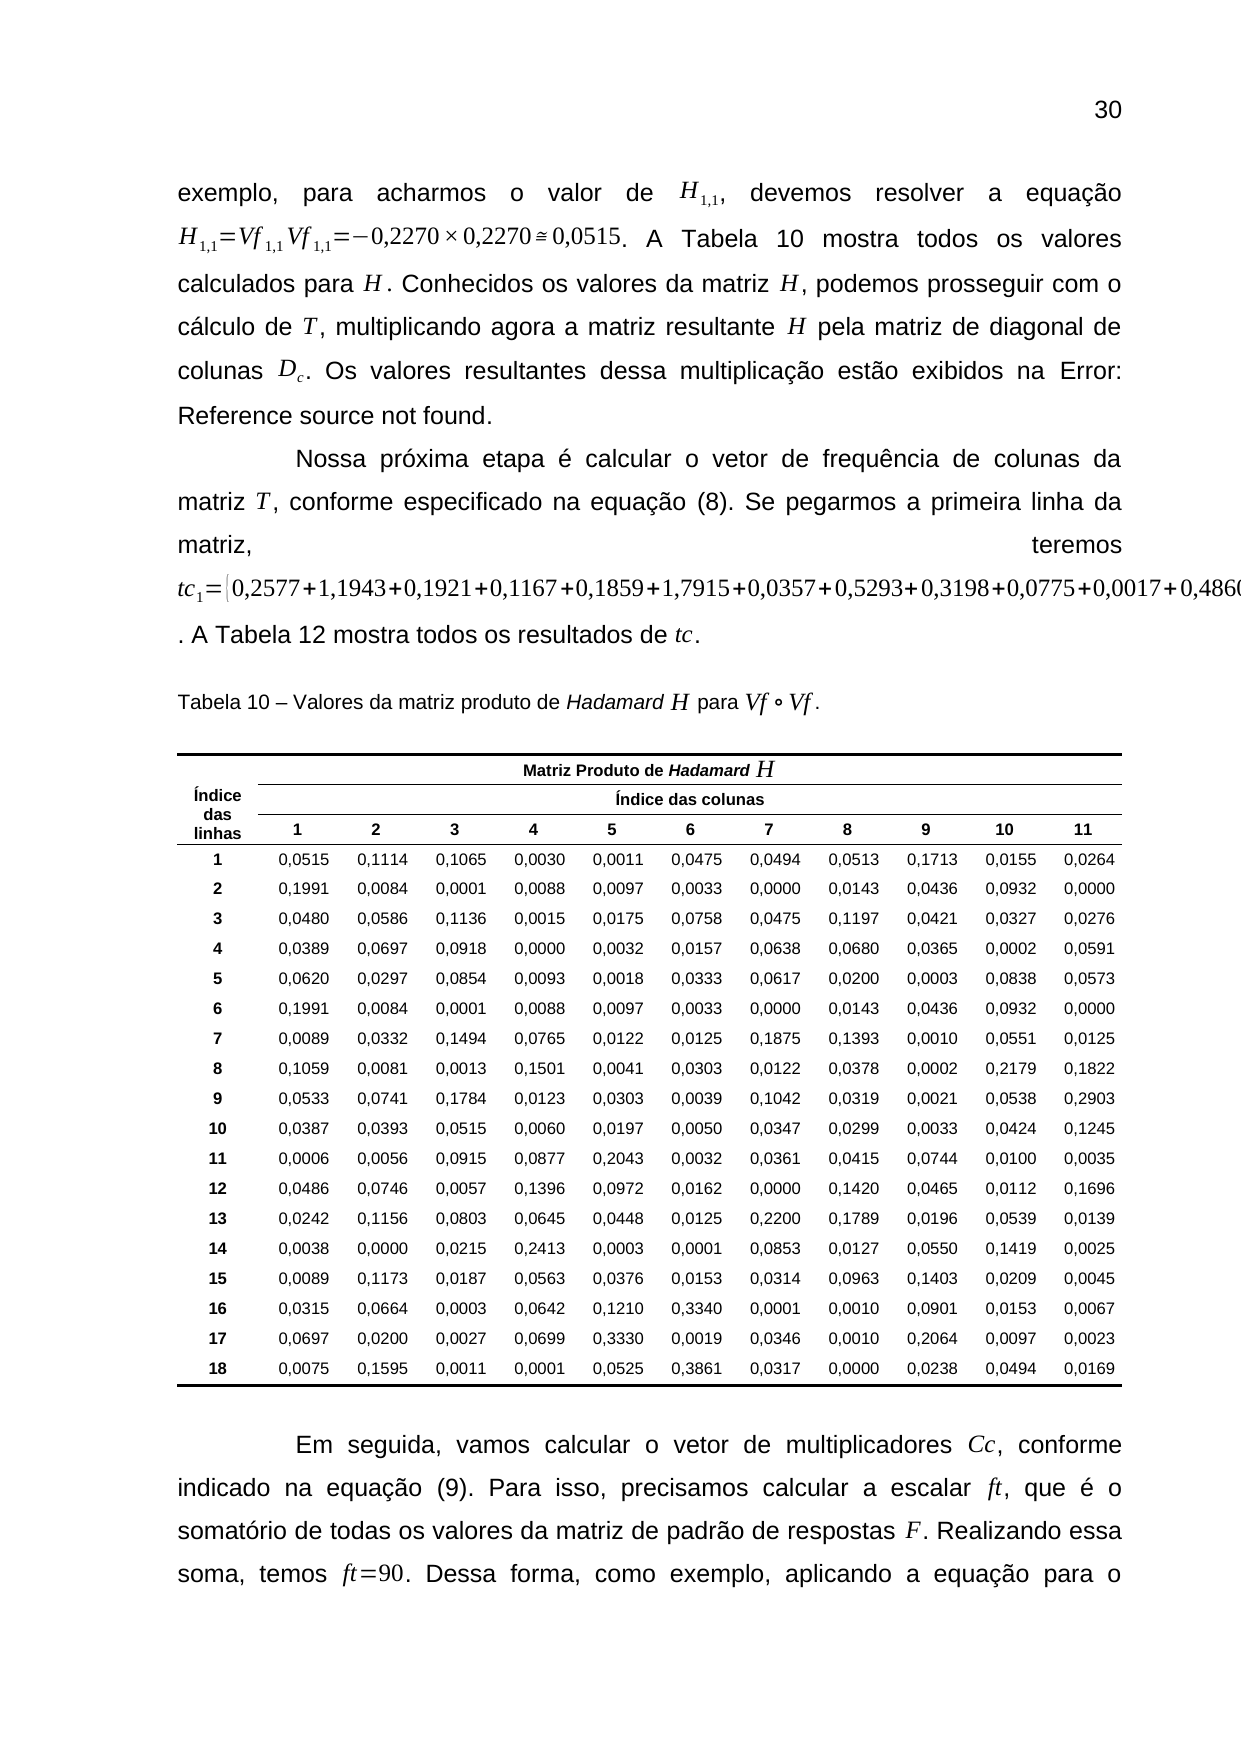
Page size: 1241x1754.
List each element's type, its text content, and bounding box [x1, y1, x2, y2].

text Nossa próxima etapa é calcular o vetor de frequência de colunas da matriz , conforme especificado na equação (8). Se pegarmos a primeira linha da matriz, teremos . A Tabela 12 mostra todos os resultados de . [177, 444, 1122, 649]
table_cell 0,0000 [494, 934, 572, 964]
table_cell 0,0033 [651, 874, 729, 904]
table_cell 0,1789 [808, 1204, 887, 1234]
table_cell 0,0297 [337, 964, 415, 994]
table_cell 0,0314 [729, 1264, 808, 1294]
table_cell 0,0387 [258, 1114, 337, 1144]
table_cell 0,0035 [1044, 1144, 1122, 1174]
table_cell 0,0162 [651, 1174, 729, 1204]
table_cell 0,0347 [729, 1114, 808, 1144]
table_cell 0,0645 [494, 1204, 572, 1234]
table_cell 0,0081 [337, 1054, 415, 1084]
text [177, 177, 1122, 429]
table_cell 0,0143 [808, 994, 887, 1024]
table_cell 2 [177, 874, 258, 904]
table_cell 0,0010 [887, 1024, 965, 1054]
table_cell 0,1403 [887, 1264, 965, 1294]
table_cell 0,0139 [1044, 1204, 1122, 1234]
table_cell 2 [337, 815, 415, 844]
table_cell 0,0680 [808, 934, 887, 964]
table_cell 0,0303 [651, 1054, 729, 1084]
table_cell 0,0242 [258, 1204, 337, 1234]
table_cell 0,0003 [415, 1294, 494, 1324]
table_cell 0,0056 [337, 1144, 415, 1174]
table_cell 0,0838 [965, 964, 1044, 994]
table_cell 0,0002 [887, 1054, 965, 1084]
table_cell 0,0001 [415, 874, 494, 904]
table_cell 0,0877 [494, 1144, 572, 1174]
table_cell 0,0010 [808, 1294, 887, 1324]
table_cell 0,0001 [415, 994, 494, 1024]
table_cell 0,0932 [965, 874, 1044, 904]
table_cell 0,1696 [1044, 1174, 1122, 1204]
table_cell 0,0465 [887, 1174, 965, 1204]
table_cell 0,0915 [415, 1144, 494, 1174]
table_cell 0,0486 [258, 1174, 337, 1204]
table_cell Índice das colunas [258, 785, 1122, 814]
table_cell 0,1501 [494, 1054, 572, 1084]
table_cell 0,1420 [808, 1174, 887, 1204]
table_cell 0,0378 [808, 1054, 887, 1084]
table_cell 0,0765 [494, 1024, 572, 1054]
table_cell 0,0000 [337, 1234, 415, 1264]
table_cell 0,0424 [965, 1114, 1044, 1144]
table_cell 0,1991 [258, 994, 337, 1024]
table_cell 0,0153 [965, 1294, 1044, 1324]
table_cell 0,0586 [337, 904, 415, 934]
table_header Matriz Produto de Hadamard [177, 756, 1122, 784]
table_cell 17 [177, 1324, 258, 1354]
table_cell 0,0539 [965, 1204, 1044, 1234]
table_cell 0,0515 [258, 845, 337, 874]
table_cell 18 [177, 1354, 258, 1384]
table_cell 0,0853 [729, 1234, 808, 1264]
table_cell 0,0664 [337, 1294, 415, 1324]
table_cell 16 [177, 1294, 258, 1324]
table_cell 0,0122 [572, 1024, 651, 1054]
table_cell 0,0415 [808, 1144, 887, 1174]
table_cell 0,0003 [572, 1234, 651, 1264]
table_cell 6 [177, 994, 258, 1024]
table_cell 0,0617 [729, 964, 808, 994]
table_cell 9 [177, 1084, 258, 1114]
table_cell 0,0097 [572, 994, 651, 1024]
table_cell 4 [177, 934, 258, 964]
table_cell 0,0050 [651, 1114, 729, 1144]
table_cell 0,0011 [415, 1354, 494, 1384]
table_cell 0,2903 [1044, 1084, 1122, 1114]
table_cell 0,0003 [887, 964, 965, 994]
table_cell 0,0758 [651, 904, 729, 934]
table_cell 0,0803 [415, 1204, 494, 1234]
table_cell 0,0084 [337, 874, 415, 904]
table_cell 1 [177, 845, 258, 874]
table_cell 0,0030 [494, 845, 572, 874]
table_cell 0,0276 [1044, 904, 1122, 934]
table_cell 3 [177, 904, 258, 934]
table_cell 0,1042 [729, 1084, 808, 1114]
table_cell 0,0901 [887, 1294, 965, 1324]
table_cell 0,0494 [965, 1354, 1044, 1384]
table_cell 0,2200 [729, 1204, 808, 1234]
table_cell 0,0389 [258, 934, 337, 964]
table_cell 0,1197 [808, 904, 887, 934]
table_cell 10 [965, 815, 1044, 844]
table_cell 0,0436 [887, 874, 965, 904]
table_cell 0,0013 [415, 1054, 494, 1084]
table_cell 0,0196 [887, 1204, 965, 1234]
table_cell 15 [177, 1264, 258, 1294]
table_cell 0,0319 [808, 1084, 887, 1114]
table_cell 0,0123 [494, 1084, 572, 1114]
table_cell 0,1173 [337, 1264, 415, 1294]
table_cell 3 [415, 815, 494, 844]
table_cell 0,0060 [494, 1114, 572, 1144]
table_cell 0,0591 [1044, 934, 1122, 964]
table_cell 0,0057 [415, 1174, 494, 1204]
table_cell 0,0027 [415, 1324, 494, 1354]
table_cell 0,0215 [415, 1234, 494, 1264]
table_cell Índice das linhas [177, 784, 258, 844]
table_cell 0,0011 [572, 845, 651, 874]
table_cell 0,0513 [808, 845, 887, 874]
table_cell 0,0515 [415, 1114, 494, 1144]
table_cell 0,0327 [965, 904, 1044, 934]
table_cell 0,0100 [965, 1144, 1044, 1174]
table_cell 0,3340 [651, 1294, 729, 1324]
table_cell 0,0000 [729, 994, 808, 1024]
table_cell 9 [887, 815, 965, 844]
table_cell 0,0538 [965, 1084, 1044, 1114]
table_cell 0,0032 [651, 1144, 729, 1174]
table_cell 0,0963 [808, 1264, 887, 1294]
table_cell 0,0018 [572, 964, 651, 994]
table_cell 0,0550 [887, 1234, 965, 1264]
table_cell 0,0155 [965, 845, 1044, 874]
table_cell 0,0125 [651, 1024, 729, 1054]
table_cell 0,0744 [887, 1144, 965, 1174]
table_cell 0,0436 [887, 994, 965, 1024]
table_cell 0,0015 [494, 904, 572, 934]
table_cell 0,0025 [1044, 1234, 1122, 1264]
table_cell 0,0332 [337, 1024, 415, 1054]
table_cell 0,3861 [651, 1354, 729, 1384]
table_cell 0,0169 [1044, 1354, 1122, 1384]
table_cell 0,2413 [494, 1234, 572, 1264]
table_cell 0,0000 [729, 874, 808, 904]
table_cell 0,0006 [258, 1144, 337, 1174]
table_cell 0,0039 [651, 1084, 729, 1114]
table_cell 0,0638 [729, 934, 808, 964]
table_cell 0,0153 [651, 1264, 729, 1294]
table_cell 0,0067 [1044, 1294, 1122, 1324]
table_cell 0,0143 [808, 874, 887, 904]
table_cell 0,0075 [258, 1354, 337, 1384]
table_cell 0,0002 [965, 934, 1044, 964]
table_cell 0,1210 [572, 1294, 651, 1324]
table_cell 0,0032 [572, 934, 651, 964]
table_cell 0,3330 [572, 1324, 651, 1354]
table_cell 0,0084 [337, 994, 415, 1024]
table_cell 0,0089 [258, 1024, 337, 1054]
table_cell 5 [572, 815, 651, 844]
table_cell 0,0918 [415, 934, 494, 964]
table_cell 0,0333 [651, 964, 729, 994]
table_cell 0,0264 [1044, 845, 1122, 874]
table_cell 0,0972 [572, 1174, 651, 1204]
table_cell 0,0157 [651, 934, 729, 964]
table_cell 0,0033 [651, 994, 729, 1024]
table_cell 0,0093 [494, 964, 572, 994]
table_cell 0,0315 [258, 1294, 337, 1324]
table_cell 0,0303 [572, 1084, 651, 1114]
table_cell 11 [1044, 815, 1122, 844]
table_cell 7 [177, 1024, 258, 1054]
table_cell 0,0697 [258, 1324, 337, 1354]
table_cell 0,0525 [572, 1354, 651, 1384]
table_cell 0,1713 [887, 845, 965, 874]
table_cell 0,0365 [887, 934, 965, 964]
table_cell 8 [808, 815, 887, 844]
table_cell 10 [177, 1114, 258, 1144]
table_cell 0,1114 [337, 845, 415, 874]
table_cell 0,0854 [415, 964, 494, 994]
table_cell 0,0494 [729, 845, 808, 874]
table_cell 0,1875 [729, 1024, 808, 1054]
table_cell 14 [177, 1234, 258, 1264]
table_cell 0,0317 [729, 1354, 808, 1384]
table_cell 0,0346 [729, 1324, 808, 1354]
table_cell 0,0089 [258, 1264, 337, 1294]
table_cell 0,0000 [1044, 994, 1122, 1024]
table_cell 0,0127 [808, 1234, 887, 1264]
table_cell 0,0197 [572, 1114, 651, 1144]
table_cell 0,2064 [887, 1324, 965, 1354]
table_cell 0,0122 [729, 1054, 808, 1084]
table_cell 0,0741 [337, 1084, 415, 1114]
table_cell 0,2043 [572, 1144, 651, 1174]
table_cell 0,0112 [965, 1174, 1044, 1204]
table_cell 0,0010 [808, 1324, 887, 1354]
table_cell 7 [729, 815, 808, 844]
table_cell 0,0746 [337, 1174, 415, 1204]
table_cell 0,0088 [494, 994, 572, 1024]
table_cell 0,0573 [1044, 964, 1122, 994]
table_cell 0,0175 [572, 904, 651, 934]
table_cell 4 [494, 815, 572, 844]
table_cell 0,1065 [415, 845, 494, 874]
table_cell 0,1784 [415, 1084, 494, 1114]
table_cell 0,0125 [1044, 1024, 1122, 1054]
table_cell 0,0021 [887, 1084, 965, 1114]
table_cell 0,0200 [808, 964, 887, 994]
table_cell 0,0533 [258, 1084, 337, 1114]
table_cell 0,1419 [965, 1234, 1044, 1264]
table_cell 0,0038 [258, 1234, 337, 1264]
table_cell 0,0475 [729, 904, 808, 934]
table_cell 0,0000 [1044, 874, 1122, 904]
table_cell 0,0187 [415, 1264, 494, 1294]
table_cell 0,0000 [808, 1354, 887, 1384]
table_cell 0,0421 [887, 904, 965, 934]
table_cell 0,0088 [494, 874, 572, 904]
table_cell 5 [177, 964, 258, 994]
table_cell 0,0001 [729, 1294, 808, 1324]
table_cell 0,1396 [494, 1174, 572, 1204]
table_cell 0,0697 [337, 934, 415, 964]
table_cell 0,0097 [572, 874, 651, 904]
table_cell 0,0023 [1044, 1324, 1122, 1354]
table_cell 0,0642 [494, 1294, 572, 1324]
table_cell 0,0001 [494, 1354, 572, 1384]
table_cell 0,1822 [1044, 1054, 1122, 1084]
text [177, 1430, 1122, 1588]
table_cell 0,1156 [337, 1204, 415, 1234]
table_cell 0,1991 [258, 874, 337, 904]
table_cell 11 [177, 1144, 258, 1174]
table_cell 0,0448 [572, 1204, 651, 1234]
table_cell 0,1393 [808, 1024, 887, 1054]
table_cell 0,0620 [258, 964, 337, 994]
table_cell 0,0209 [965, 1264, 1044, 1294]
table_cell 0,0200 [337, 1324, 415, 1354]
table_cell 6 [651, 815, 729, 844]
table_cell 0,0563 [494, 1264, 572, 1294]
table_cell 0,0033 [887, 1114, 965, 1144]
table_cell 0,0932 [965, 994, 1044, 1024]
table_cell 0,0475 [651, 845, 729, 874]
table_cell 0,2179 [965, 1054, 1044, 1084]
table_cell 0,0299 [808, 1114, 887, 1144]
table_cell 0,0238 [887, 1354, 965, 1384]
table_cell 8 [177, 1054, 258, 1084]
table_cell 0,0000 [729, 1174, 808, 1204]
table_cell 0,0393 [337, 1114, 415, 1144]
table_cell 0,1245 [1044, 1114, 1122, 1144]
table_cell 13 [177, 1204, 258, 1234]
table_cell 0,1595 [337, 1354, 415, 1384]
table_cell 0,0480 [258, 904, 337, 934]
table_cell 0,0001 [651, 1234, 729, 1264]
table_cell 0,0019 [651, 1324, 729, 1354]
table_cell 0,1136 [415, 904, 494, 934]
table_cell 0,0125 [651, 1204, 729, 1234]
table_cell 1 [258, 815, 337, 844]
table_cell 0,0699 [494, 1324, 572, 1354]
table_cell 0,1059 [258, 1054, 337, 1084]
table_cell 0,1494 [415, 1024, 494, 1054]
table_cell 0,0041 [572, 1054, 651, 1084]
table_cell 0,0361 [729, 1144, 808, 1174]
table_cell 0,0376 [572, 1264, 651, 1294]
table_cell 12 [177, 1174, 258, 1204]
table_cell 0,0045 [1044, 1264, 1122, 1294]
table_cell 0,0097 [965, 1324, 1044, 1354]
table_cell 0,0551 [965, 1024, 1044, 1054]
